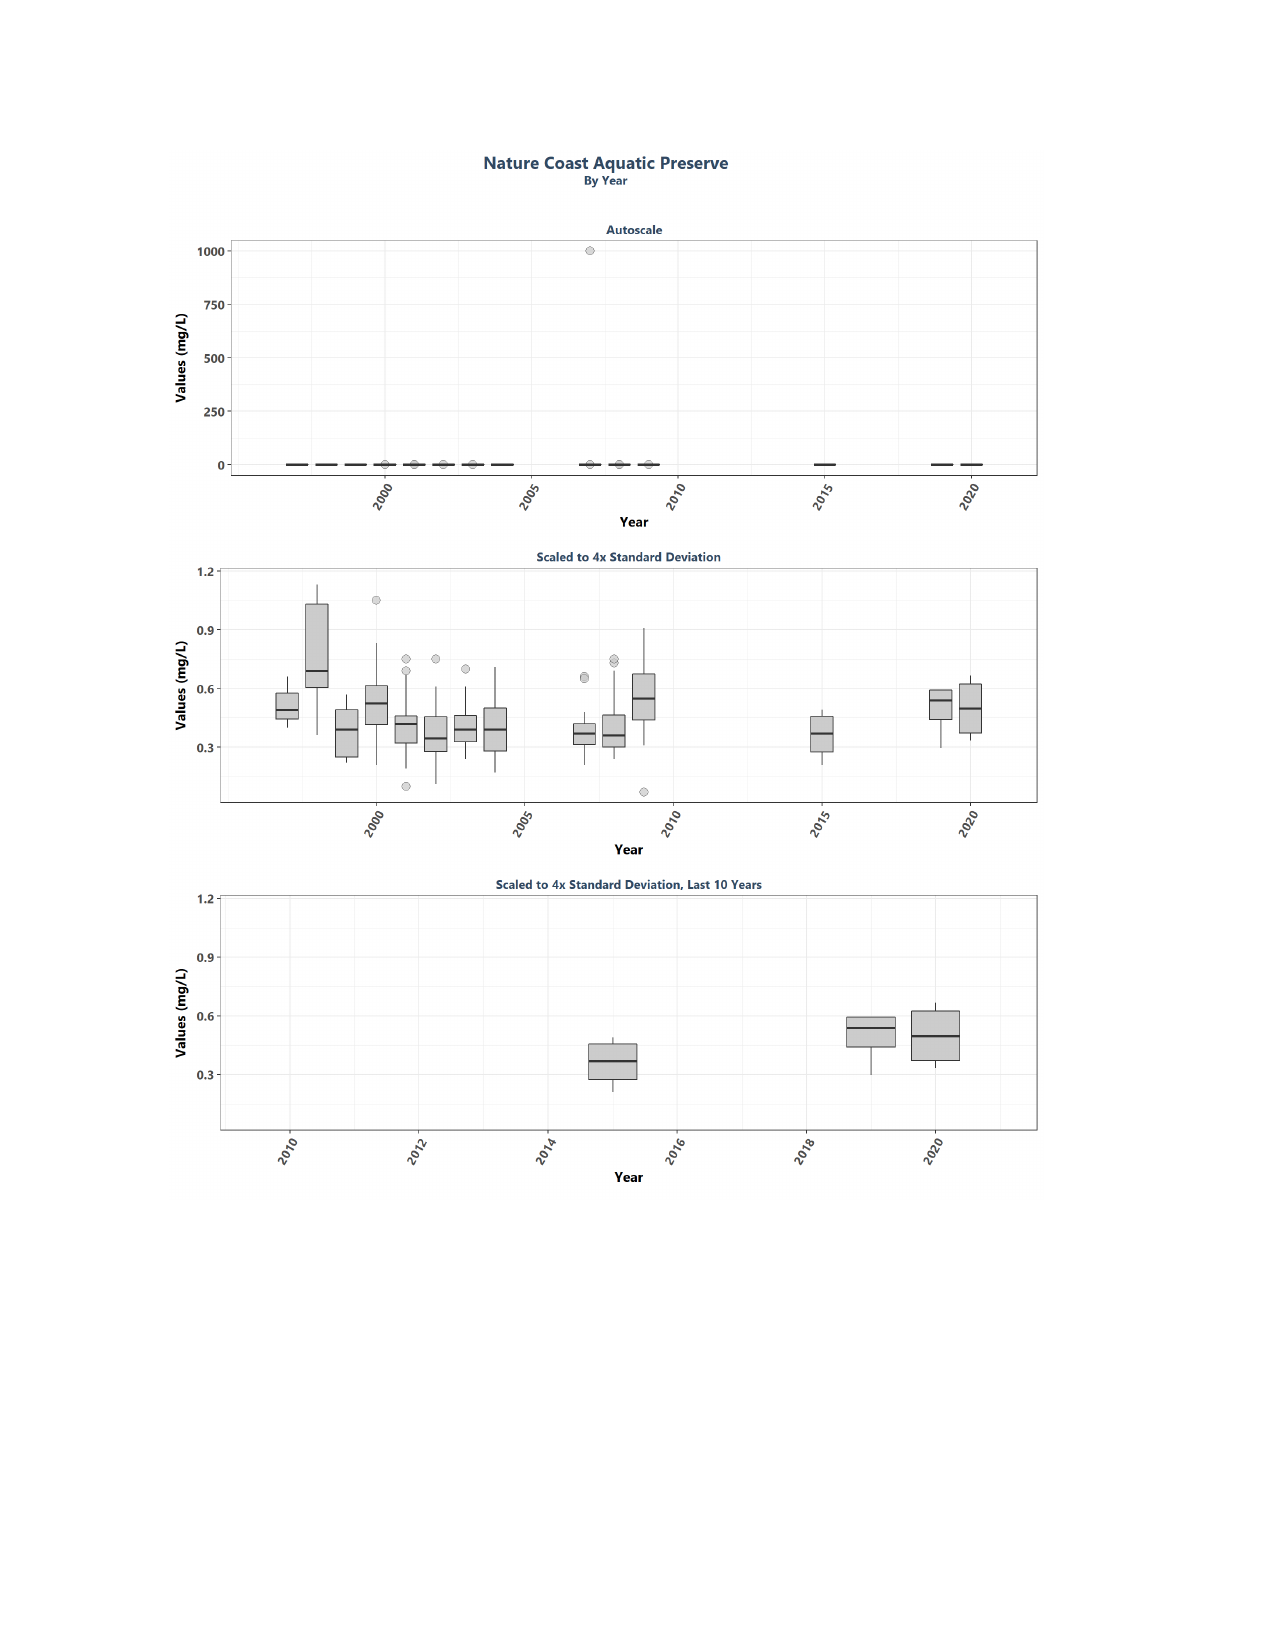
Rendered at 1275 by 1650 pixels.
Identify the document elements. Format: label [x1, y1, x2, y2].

picture [168, 150, 1044, 1200]
